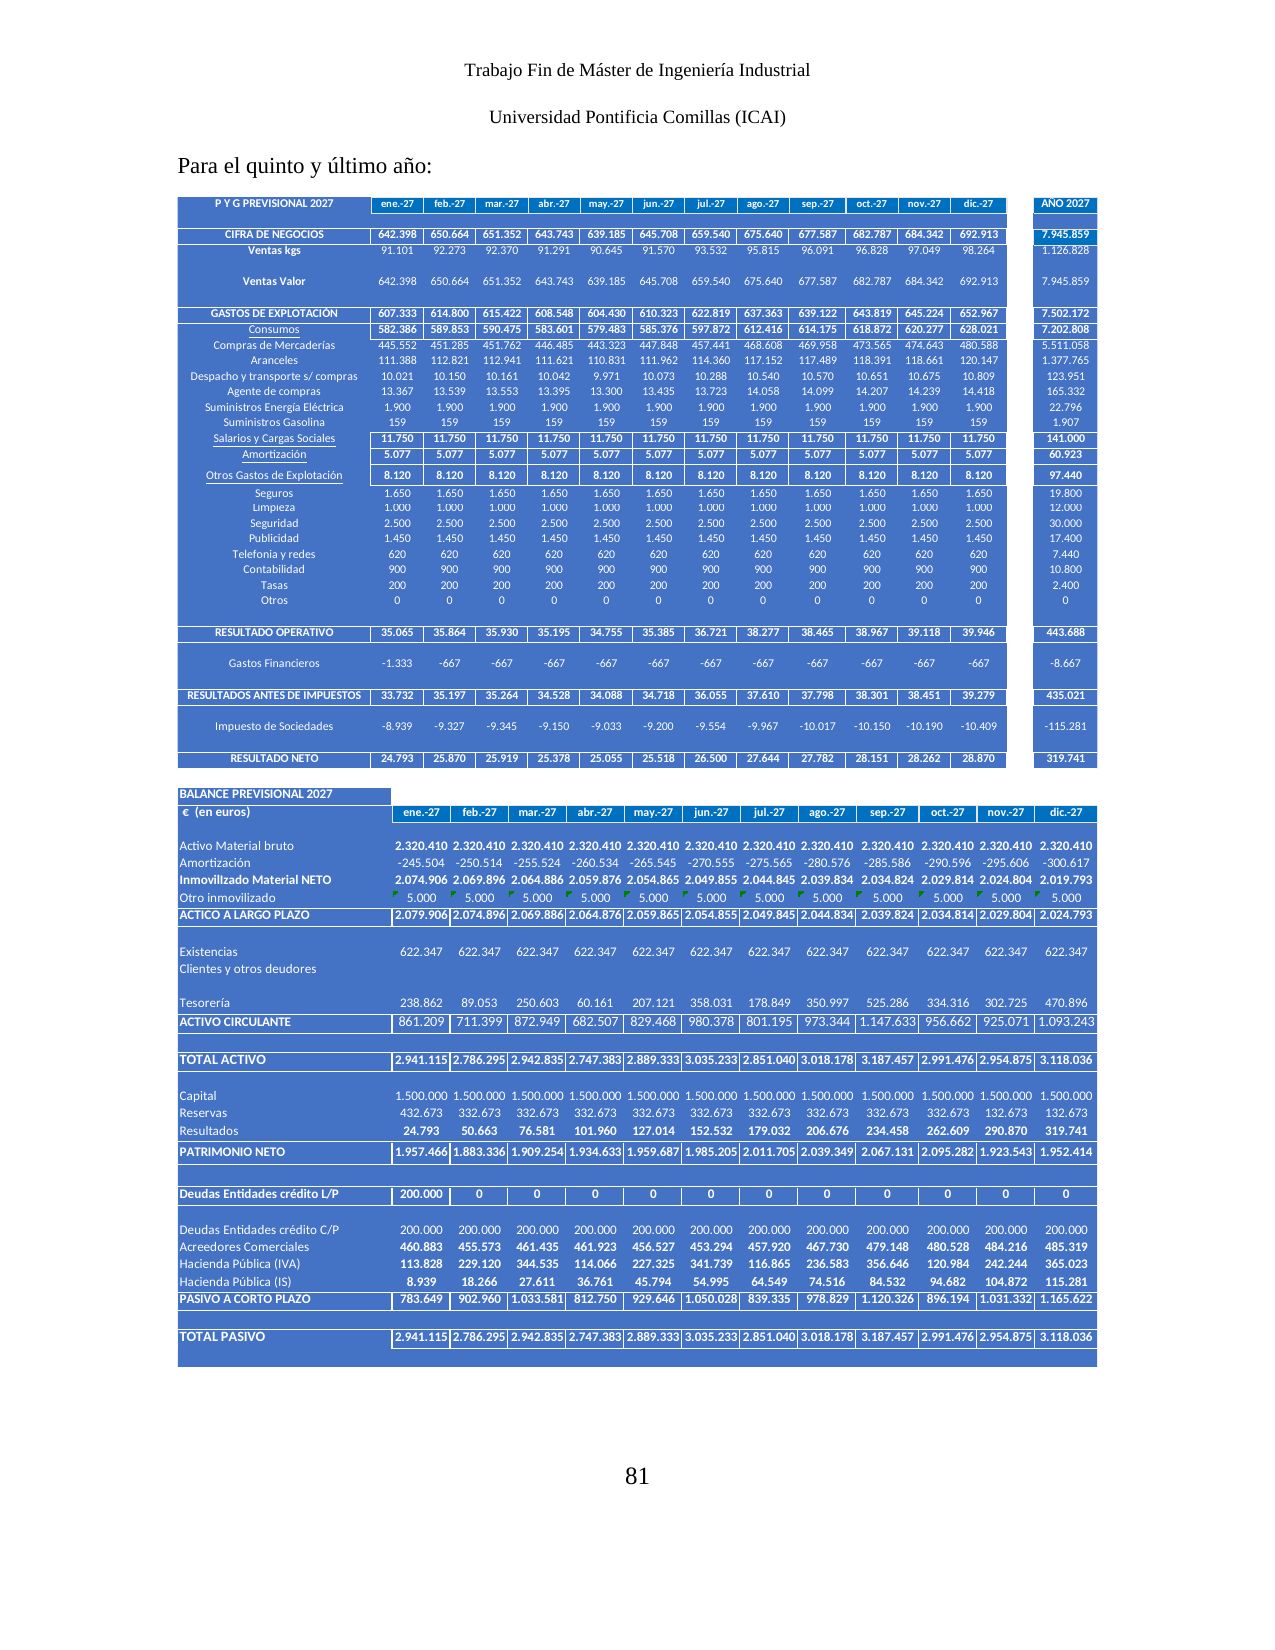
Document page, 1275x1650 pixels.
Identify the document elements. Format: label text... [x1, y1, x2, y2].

text Para el quinto y último año: [177, 152, 1098, 178]
